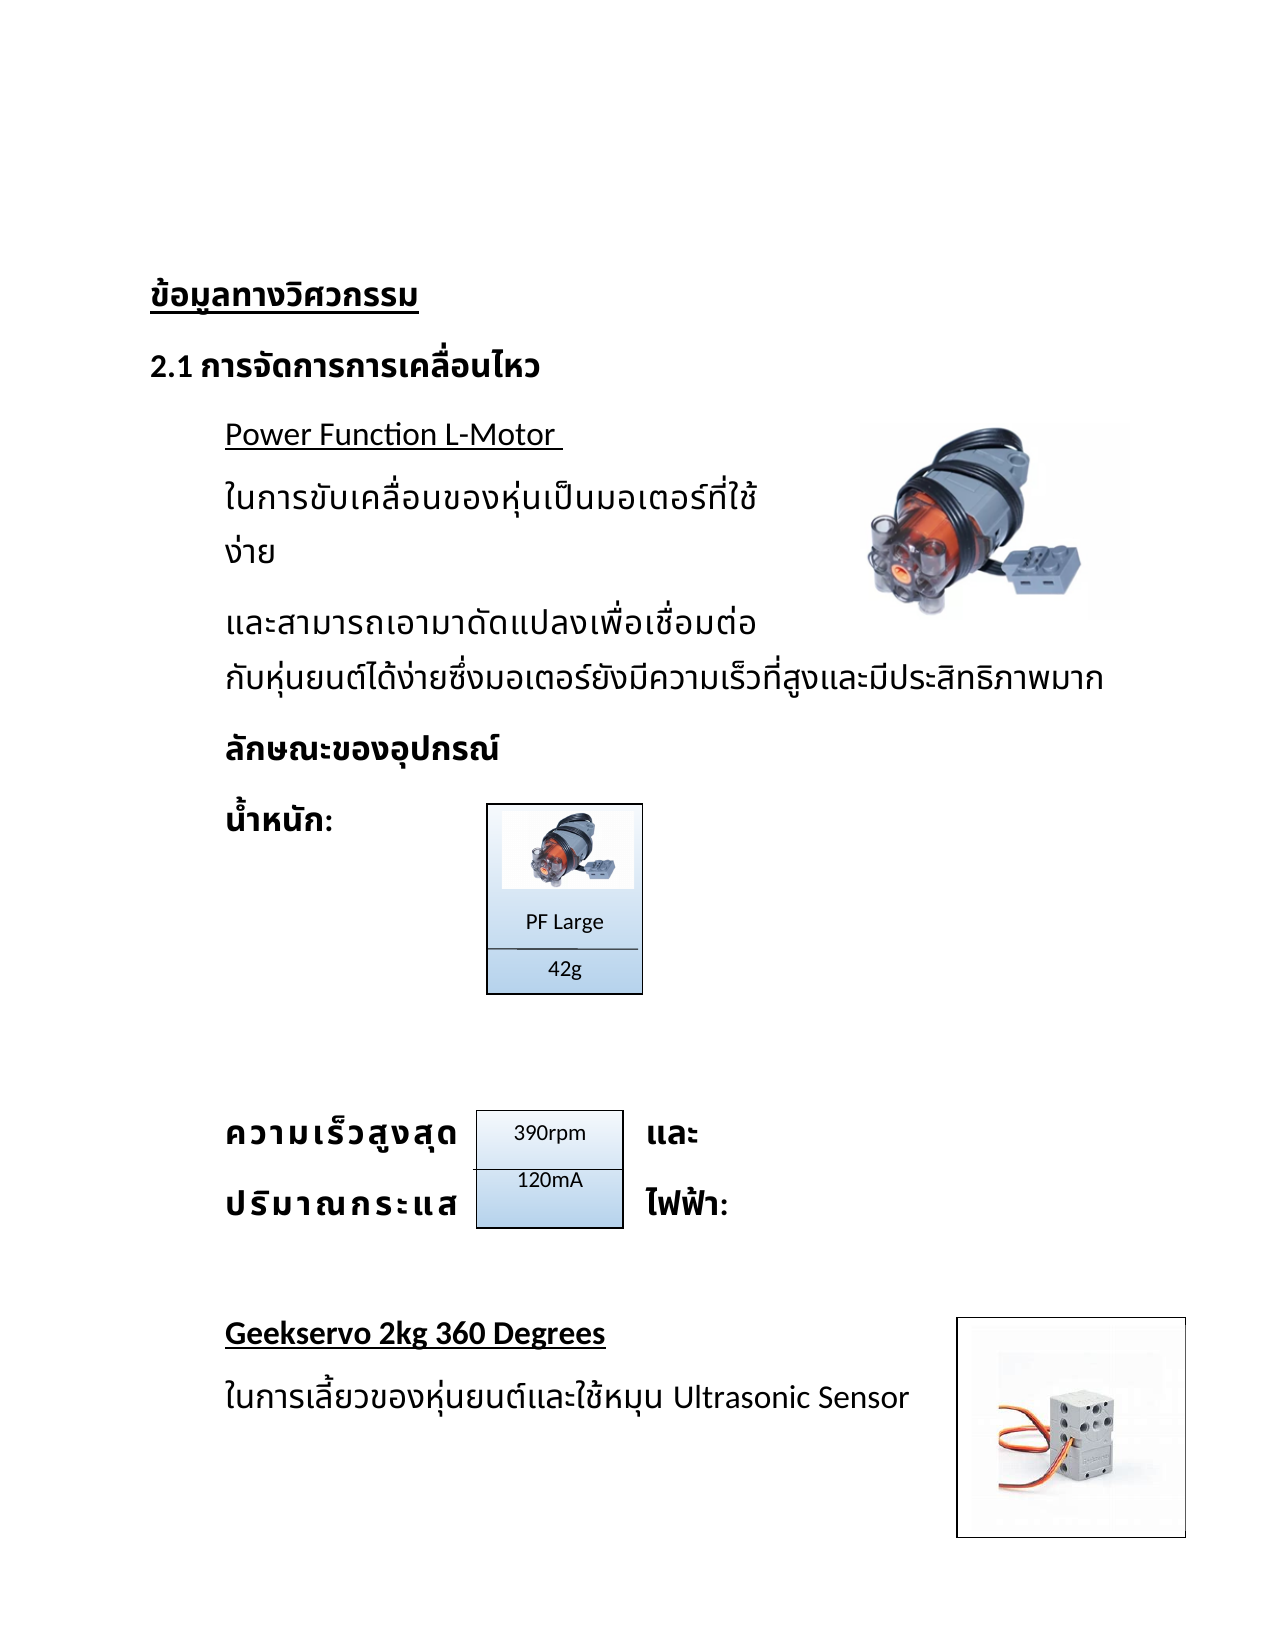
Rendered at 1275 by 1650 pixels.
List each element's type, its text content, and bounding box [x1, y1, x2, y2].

text ลักษณะของอุปกรณ์ [150, 725, 1125, 775]
text Power Function L-Motor [225, 413, 1125, 454]
text ข้อมูลทางวิศวกรรม [150, 271, 1125, 322]
text ในการขับเคลื่อนของหุ่นเป็นมอเตอร์ที่ใช้ง่าย [225, 474, 793, 579]
text Geekservo 2kg 360 Degrees [150, 1312, 1125, 1353]
text 2.1 การจัดการการเคลื่อนไหว [150, 342, 1125, 393]
text และสามารถเอามาดัดแปลงเพื่อเชื่อมต่อกับหุ่นยนต์ได้ง่ายซึ่งมอเตอร์ยังมีความเร็วที่สูงและมีประสิทธิภาพมาก [225, 599, 1125, 704]
text ความเร็วสูงสุดและ [150, 1109, 1125, 1160]
picture [501, 811, 635, 889]
picture [971, 1325, 1186, 1531]
text ในการเลี้ยวของหุ่นยนต์และใช้หมุน Ultrasonic Sensor [150, 1373, 956, 1423]
text น้ำหนัก: [150, 796, 1125, 846]
text ปริมาณกระแสไฟฟ้า: [150, 1180, 1125, 1231]
